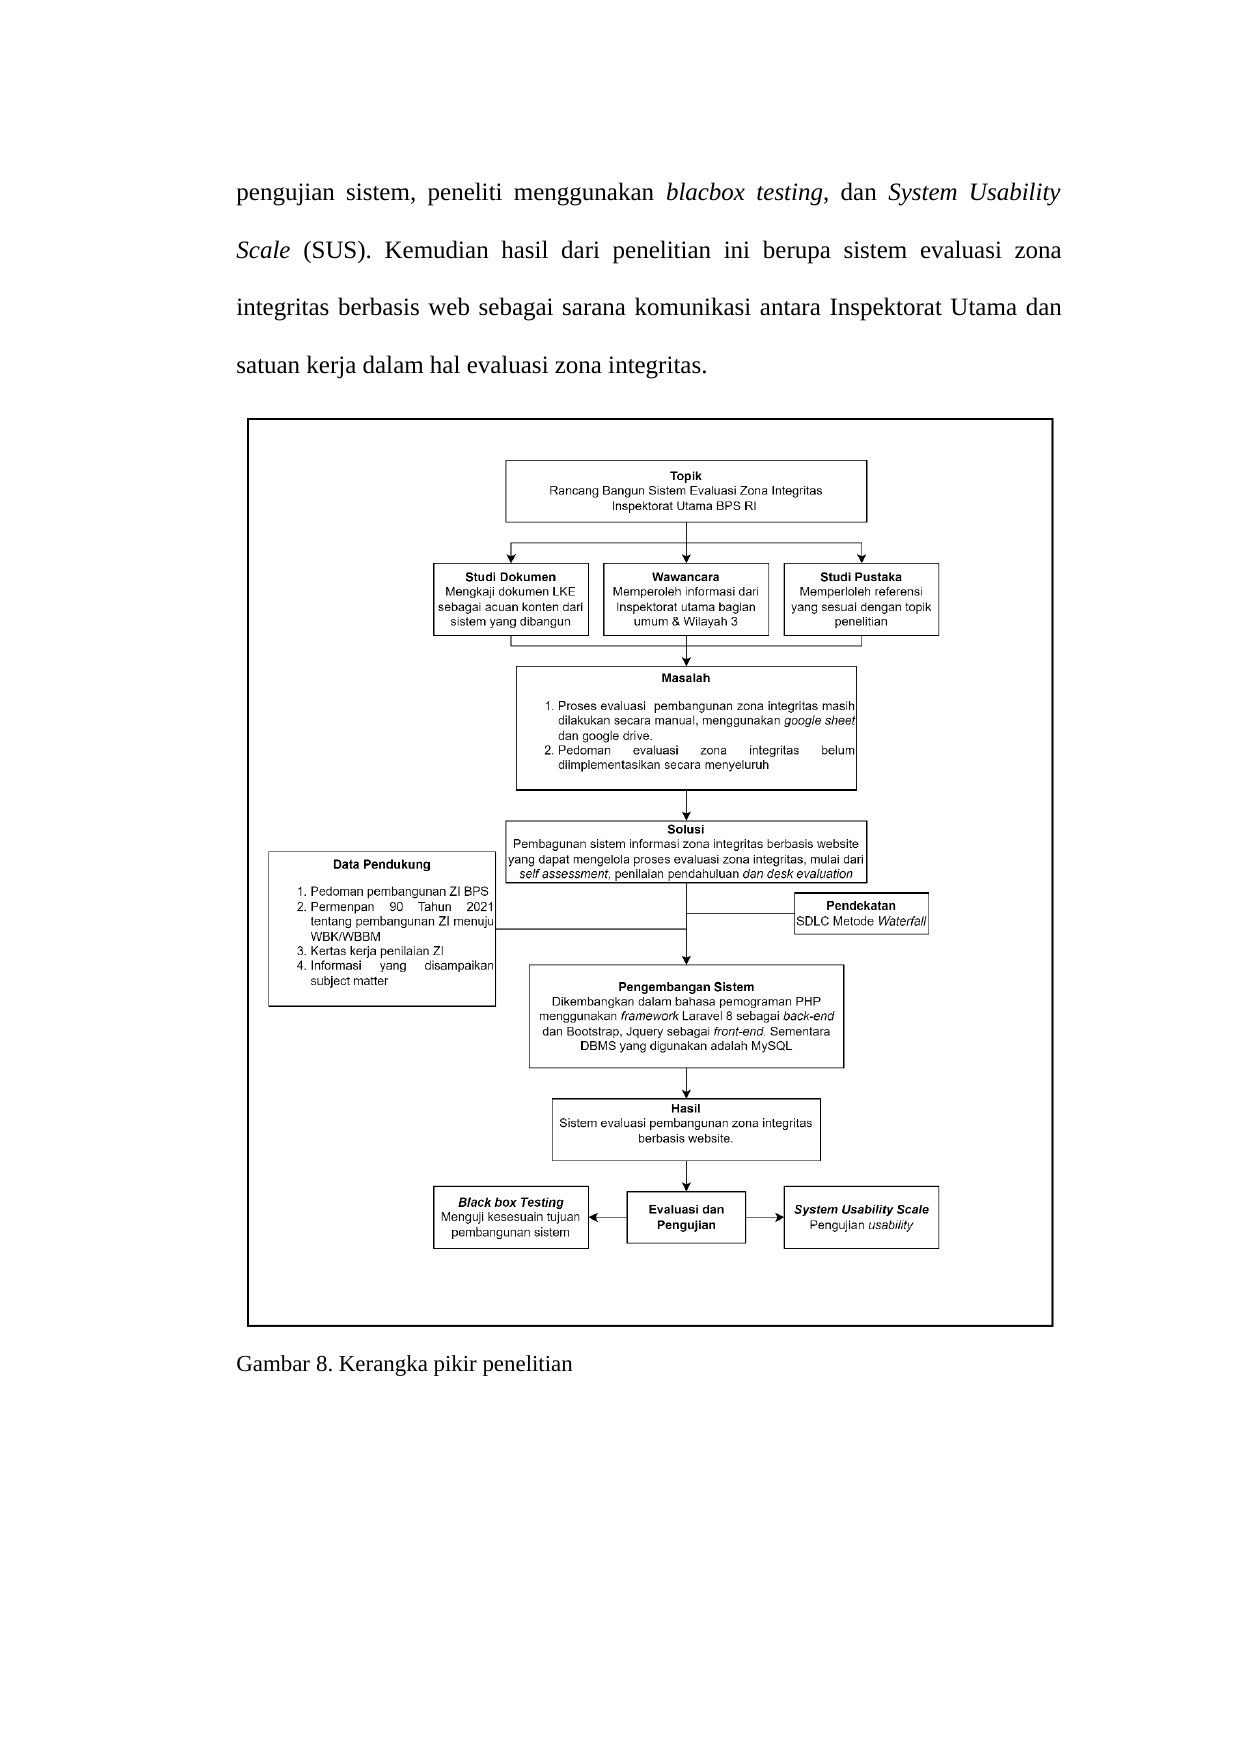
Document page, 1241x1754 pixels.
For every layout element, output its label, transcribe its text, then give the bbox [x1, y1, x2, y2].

picture [236, 407, 1063, 1336]
text Gambar 8. Kerangka pikir penelitian [236, 1350, 1063, 1376]
